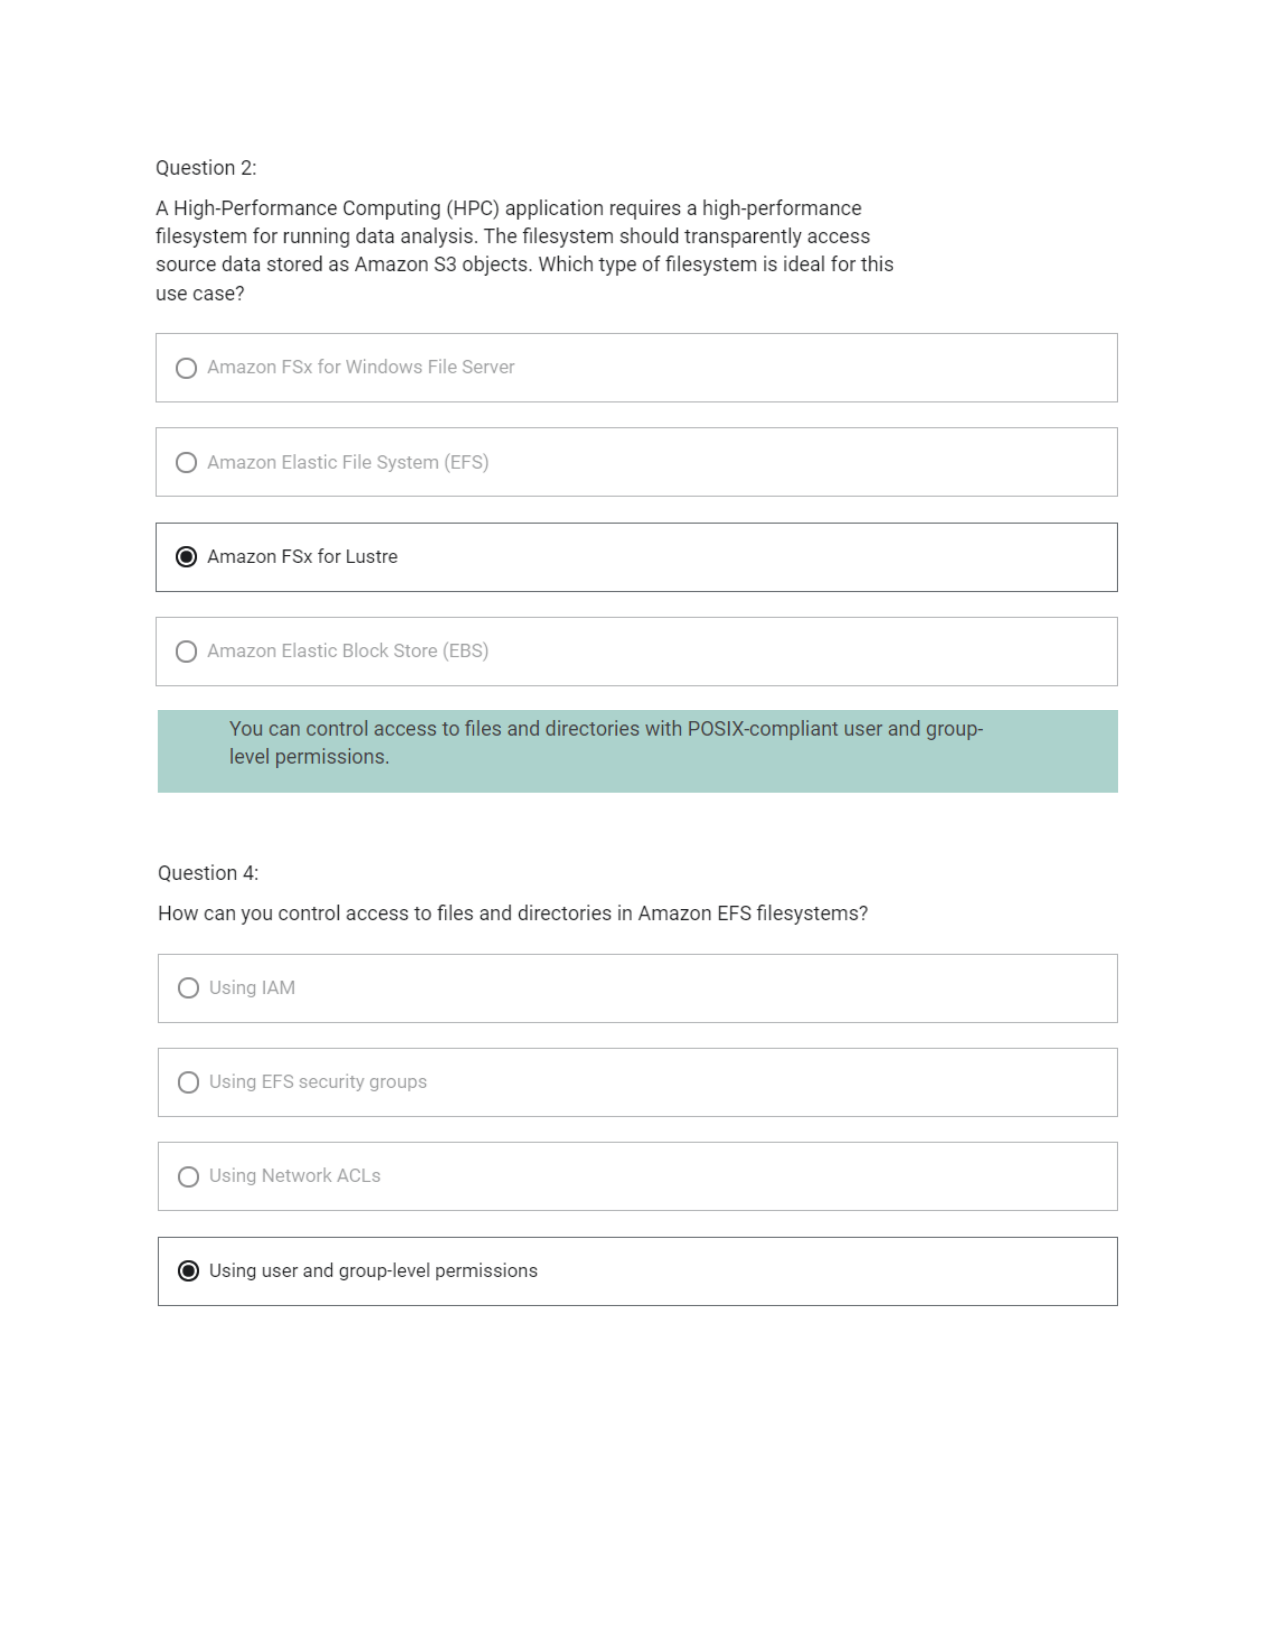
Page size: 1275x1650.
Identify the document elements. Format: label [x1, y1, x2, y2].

picture [150, 710, 1125, 1314]
picture [150, 150, 1125, 692]
